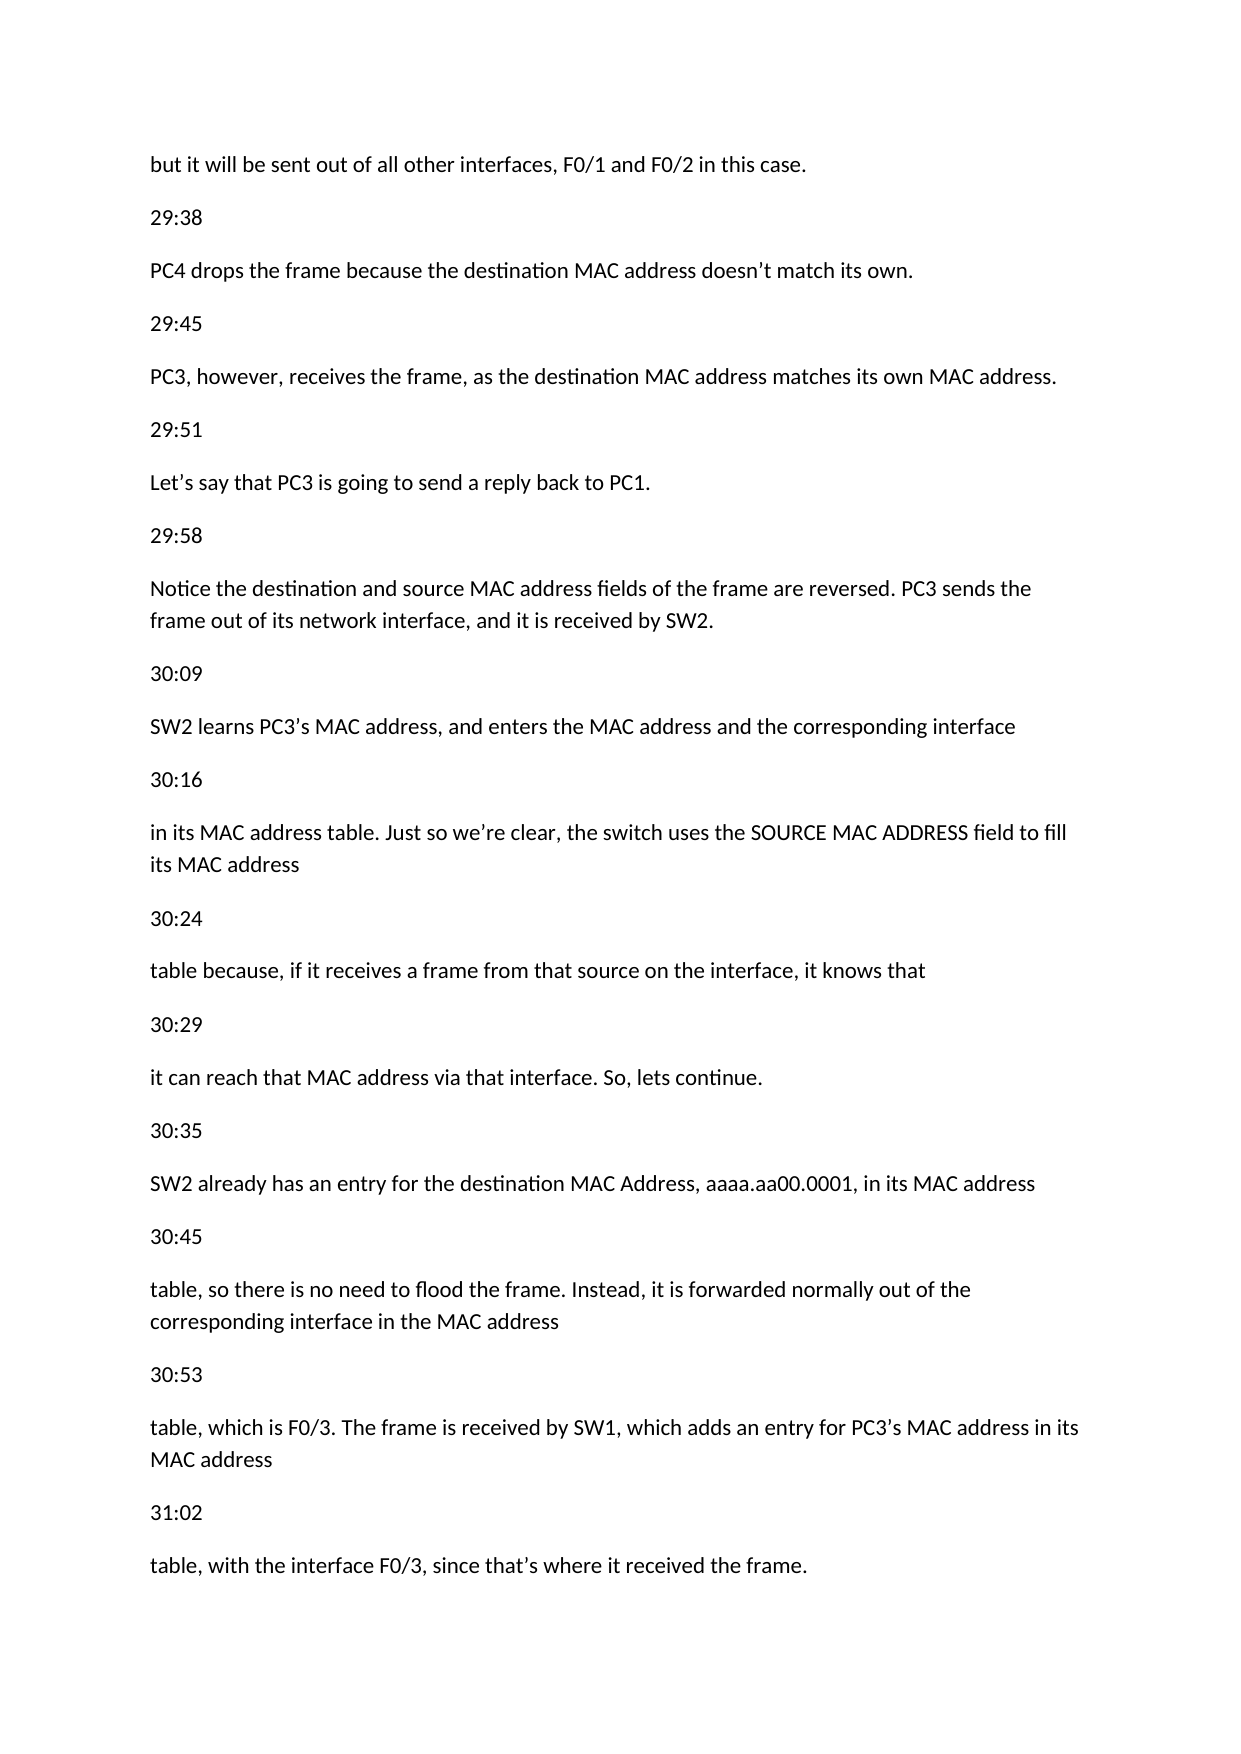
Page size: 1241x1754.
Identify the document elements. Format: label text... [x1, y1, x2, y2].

text 30:45 [150, 1222, 1090, 1250]
text 29:51 [150, 415, 1090, 443]
text table because, if it receives a frame from that source on the interface, it knows that [150, 957, 1090, 985]
text but it will be sent out of all other interfaces, F0/1 and F0/2 in this case. [150, 150, 1090, 178]
text table, which is F0/3. The frame is received by SW1, which adds an entry for PC3’s MAC address in its MAC address [150, 1413, 1090, 1473]
text table, with the interface F0/3, since that’s where it received the frame. [150, 1551, 1090, 1579]
text 30:35 [150, 1116, 1090, 1144]
text 29:58 [150, 521, 1090, 549]
text SW2 learns PC3’s MAC address, and enters the MAC address and the corresponding interface [150, 712, 1090, 740]
text SW2 already has an entry for the destination MAC Address, aaaa.aa00.0001, in its MAC address [150, 1169, 1090, 1197]
text 30:29 [150, 1010, 1090, 1038]
text Notice the destination and source MAC address fields of the frame are reversed. PC3 sends the frame out of its network interface, and it is received by SW2. [150, 574, 1090, 634]
text 30:53 [150, 1360, 1090, 1388]
text in its MAC address table. Just so we’re clear, the switch uses the SOURCE MAC ADDRESS field to fill its MAC address [150, 818, 1090, 879]
text table, so there is no need to flood the frame. Instead, it is forwarded normally out of the corresponding interface in the MAC address [150, 1275, 1090, 1335]
text PC3, however, receives the frame, as the destination MAC address matches its own MAC address. [150, 362, 1090, 390]
text 31:02 [150, 1498, 1090, 1526]
text 30:16 [150, 765, 1090, 793]
text PC4 drops the frame because the destination MAC address doesn’t match its own. [150, 256, 1090, 284]
text 29:45 [150, 309, 1090, 337]
text it can reach that MAC address via that interface. So, lets continue. [150, 1063, 1090, 1091]
text 29:38 [150, 203, 1090, 231]
text Let’s say that PC3 is going to send a reply back to PC1. [150, 468, 1090, 496]
text 30:24 [150, 904, 1090, 932]
text 30:09 [150, 659, 1090, 687]
